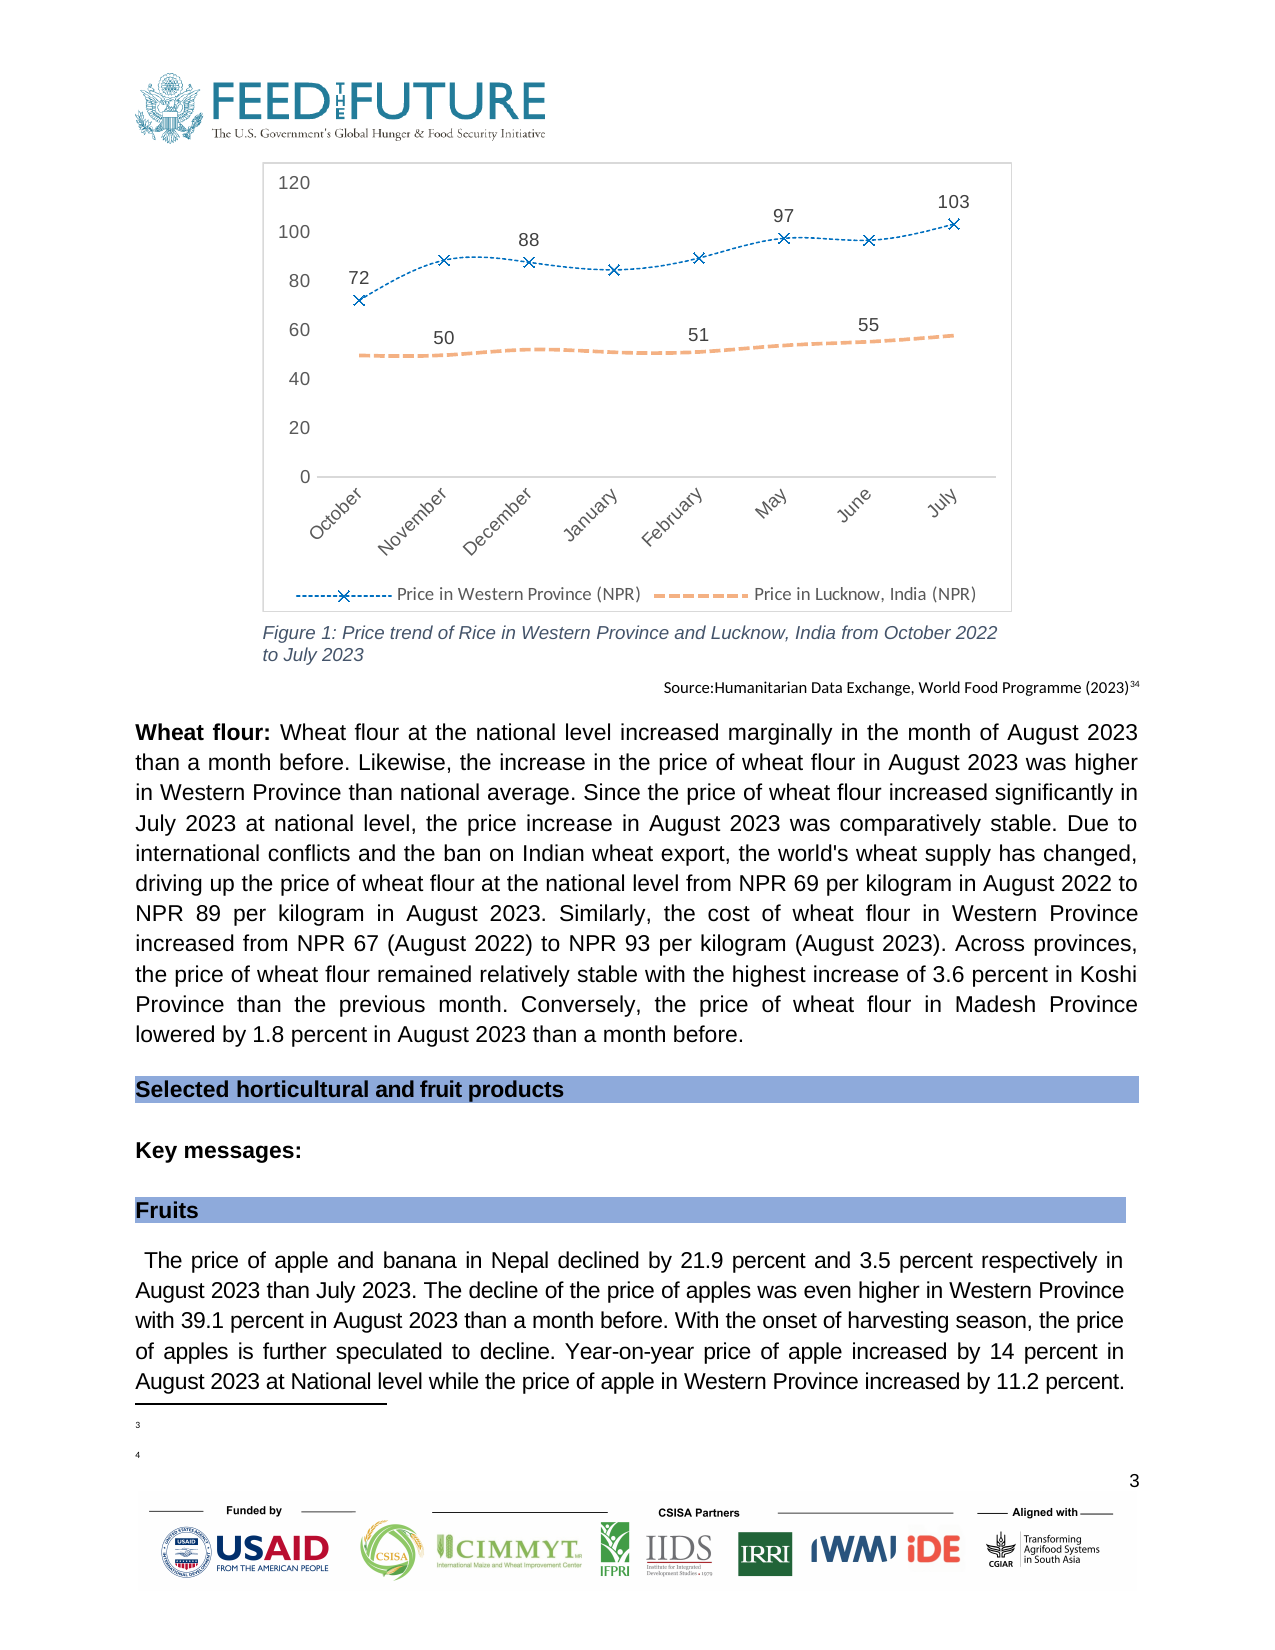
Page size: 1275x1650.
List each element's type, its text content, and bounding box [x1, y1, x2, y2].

text Key messages: [135, 1137, 1139, 1163]
text Wheat flour: Wheat flour at the national level increased marginally in the month of August 2023 than a month before. Likewise, the increase in the price of wheat flour in August 2023 was higher in Western Province than national average. Since the price of wheat flour increased significantly in July 2023 at national level, the price increase in August 2023 was comparatively stable. Due to international conflicts and the ban on Indian wheat export, the world's wheat supply has changed, driving up the price of wheat flour at the national level from NPR 69 per kilogram in August 2022 to NPR 89 per kilogram in August 2023. Similarly, the cost of wheat flour in Western Province increased from NPR 67 (August 2022) to NPR 93 per kilogram (August 2023). Across provinces, the price of wheat flour remained relatively stable with the highest increase of 3.6 percent in Koshi Province than the previous month. Conversely, the price of wheat flour in Madesh Province lowered by 1.8 percent in August 2023 than a month before. [135, 719, 1139, 1047]
text Fruits [135, 1197, 1126, 1223]
picture [137, 1491, 1138, 1591]
text Source:Humanitarian Data Exchange, World Food Programme (2023) [135, 657, 1139, 698]
picture [135, 73, 545, 144]
subtitle Selected horticultural and fruit products [564, 1076, 1139, 1103]
